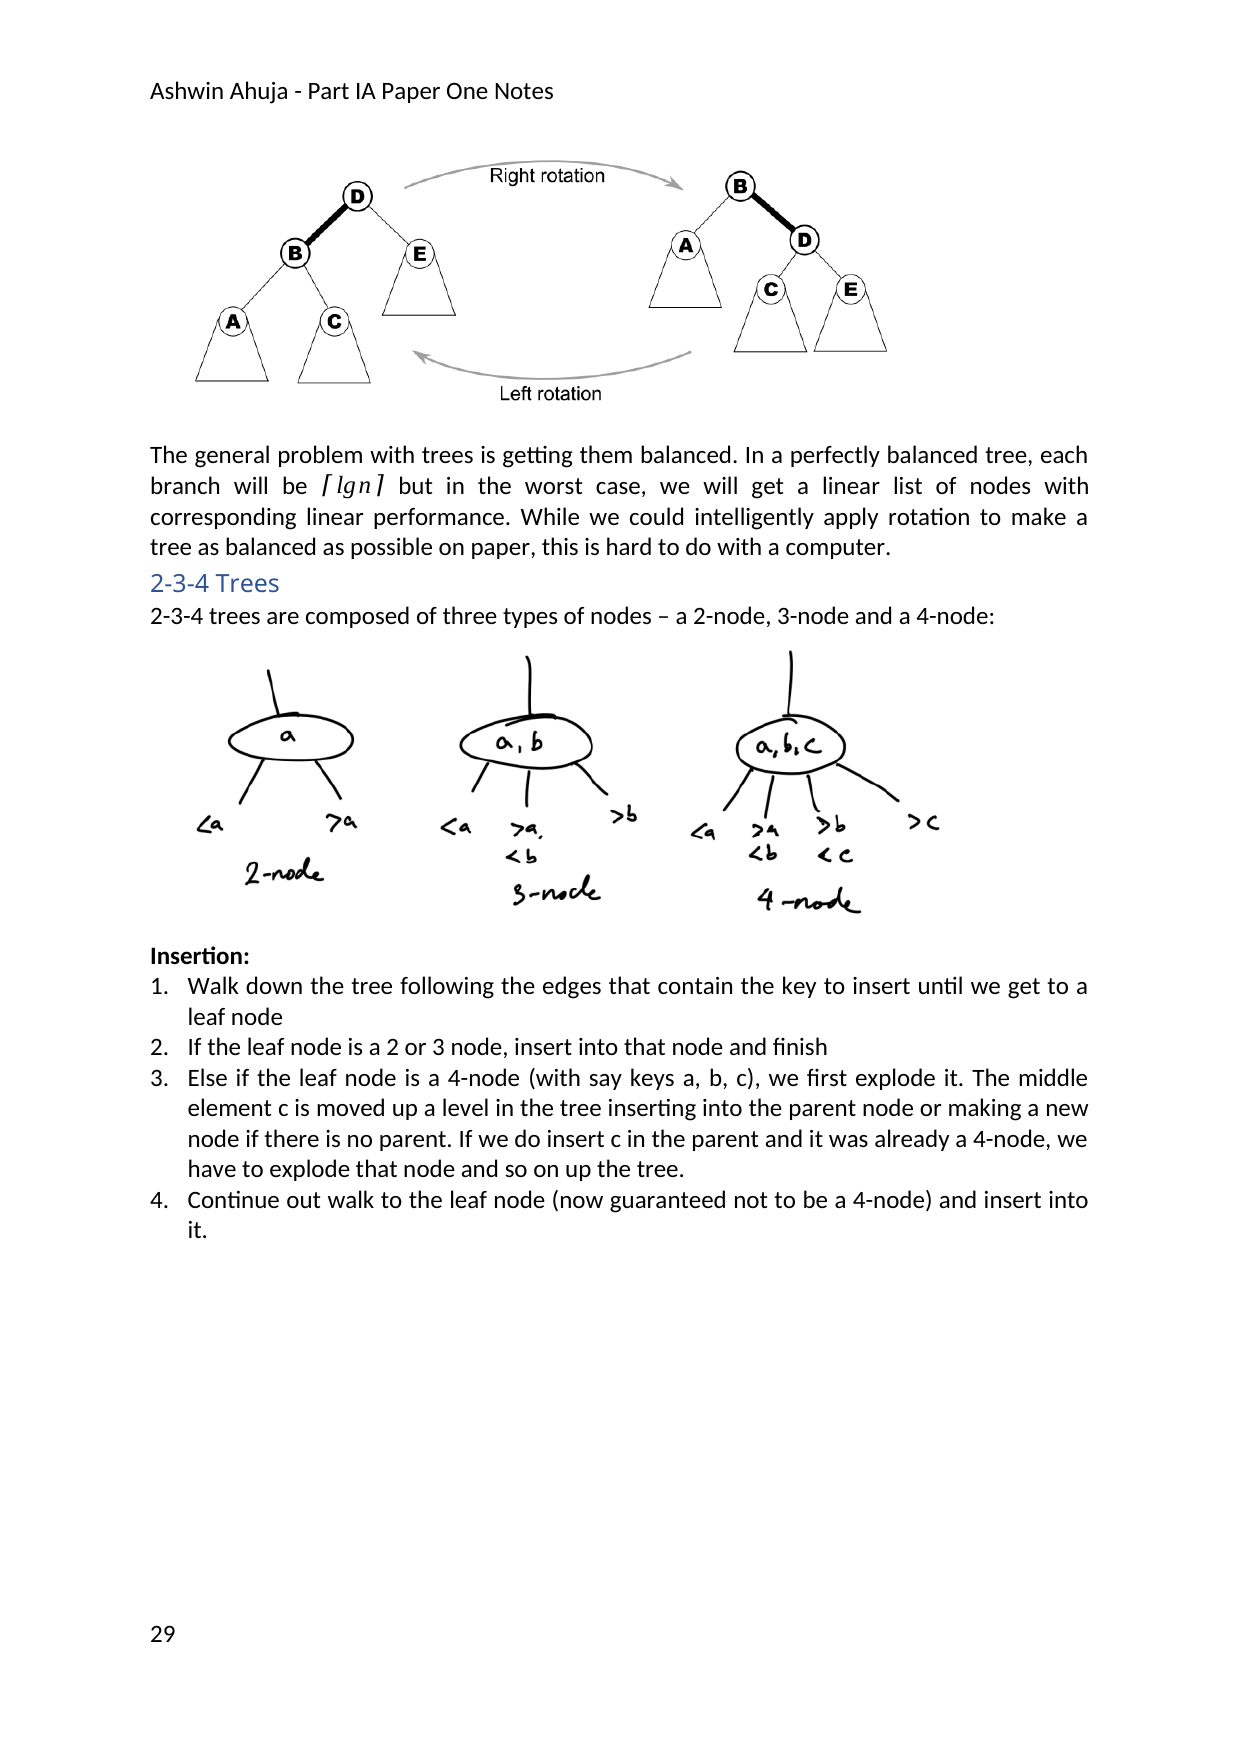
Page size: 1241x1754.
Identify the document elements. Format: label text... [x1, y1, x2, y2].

picture [150, 630, 1009, 940]
text Insertion: [150, 940, 1090, 970]
subtitle 2-3-4 Trees [150, 566, 1090, 600]
text 2-3-4 trees are composed of three types of nodes – a 2-node, 3-node and a 4-node: [150, 600, 1090, 630]
text The general problem with trees is getting them balanced. In a perfectly balanced tree, each branch will be but in the worst case, we will get a linear list of nodes with corresponding linear performance. While we could intelligently apply rotation to make a tree as balanced as possible on paper, this is hard to do with a computer. [150, 439, 1090, 562]
list If the leaf node is a 2 or 3 node, insert into that node and finish [150, 1031, 1090, 1062]
list Else if the leaf node is a 4-node (with say keys a, b, c), we first explode it. The middle element c is moved up a level in the tree inserting into the parent node or making a new node if there is no parent. If we do insert c in the parent and it was already a 4-node, we have to explode that node and so on up the tree. [150, 1062, 1090, 1184]
list Walk down the tree following the edges that contain the key to insert until we get to a leaf node [150, 970, 1090, 1031]
list Continue out walk to the leaf node (now guaranteed not to be a 4-node) and insert into it. [150, 1184, 1090, 1245]
picture [150, 150, 944, 409]
